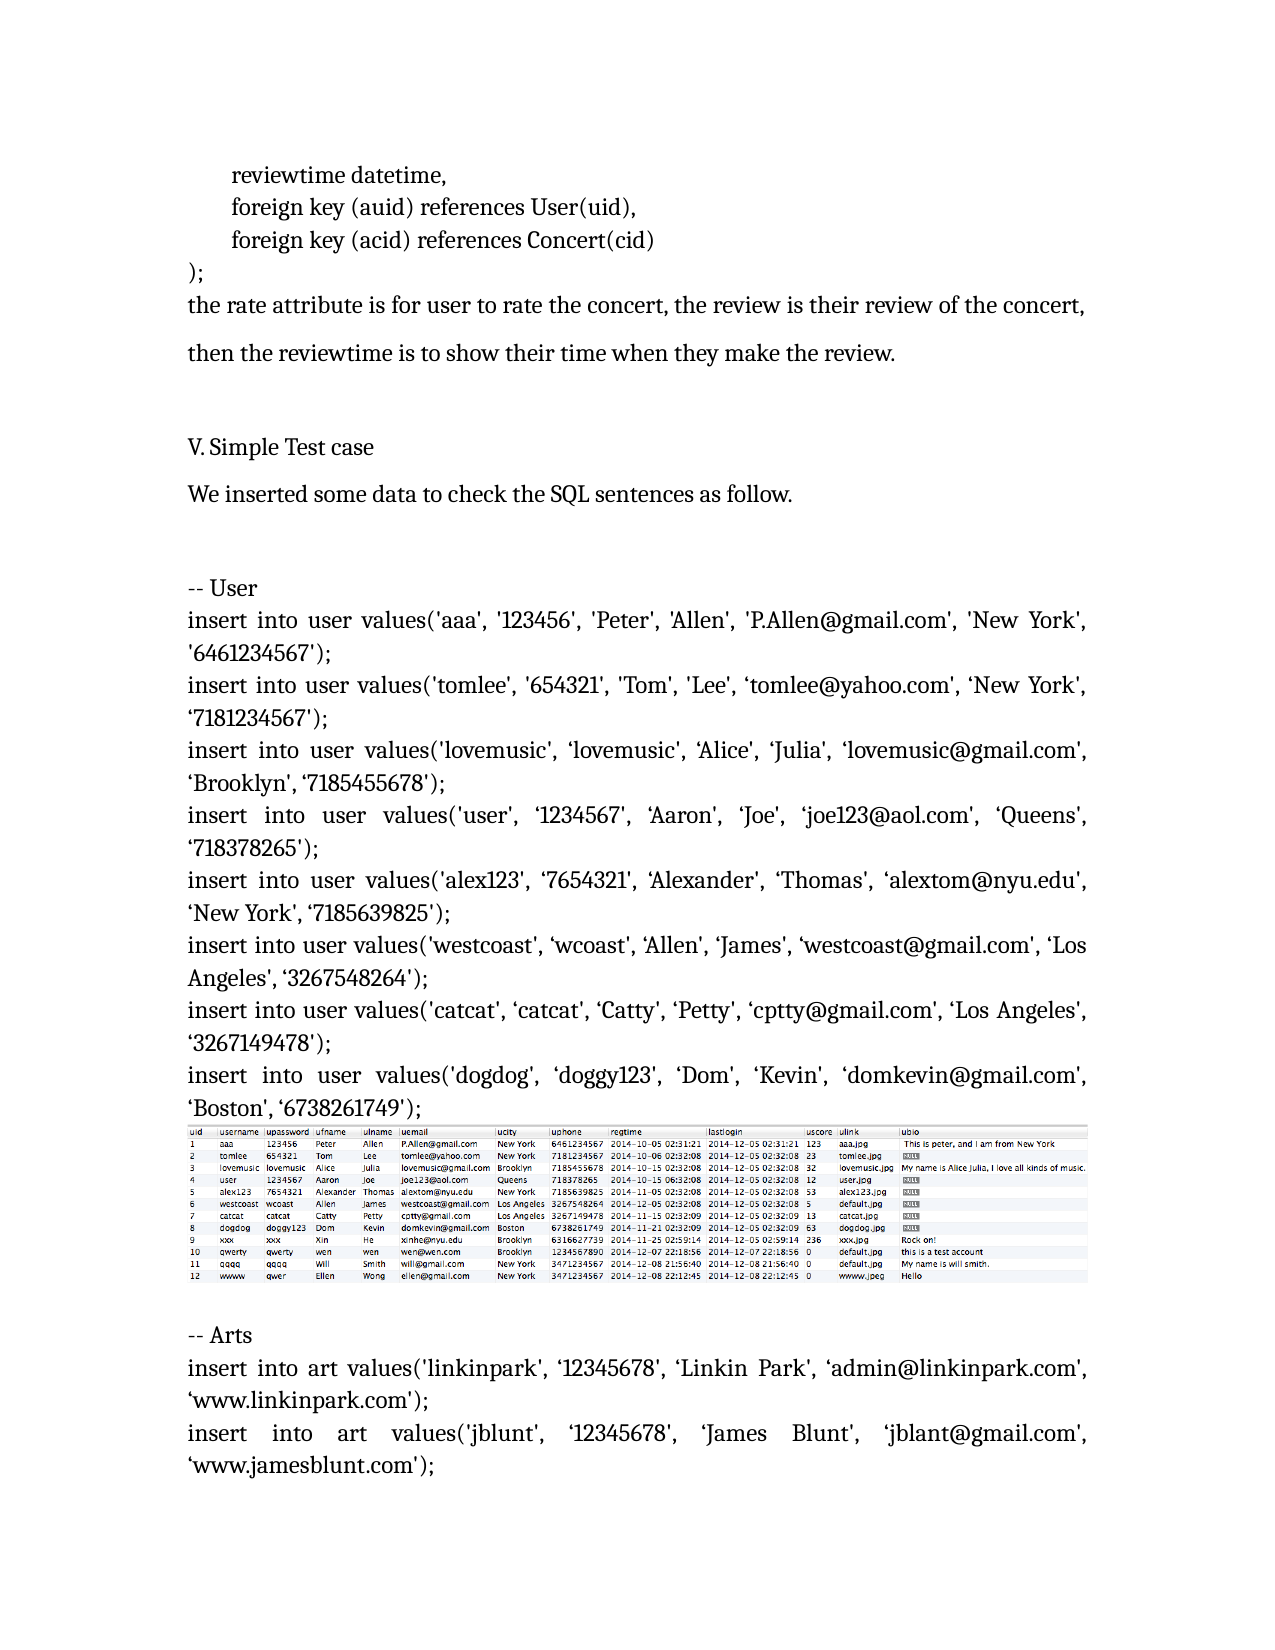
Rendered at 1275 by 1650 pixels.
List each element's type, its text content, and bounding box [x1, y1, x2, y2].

text insert into user values('catcat', ‘catcat', ‘Catty', ‘Petty', ‘cptty@gmail.com', ‘Los Angeles', ‘3267149478'); [187, 994, 1087, 1059]
text insert into user values('alex123', ‘7654321', ‘Alexander', ‘Thomas', ‘alextom@nyu.edu', ‘New York', ‘7185639825'); [187, 864, 1087, 929]
picture [187, 1124, 1088, 1283]
text insert into art values('linkinpark', ‘12345678', ‘Linkin Park', ‘admin@linkinpark.com', ‘www.linkinpark.com'); [187, 1352, 1087, 1417]
text foreign key (auid) references User(uid), [187, 191, 1087, 224]
text the rate attribute is for user to rate the concert, the review is their review of the concert, then the reviewtime is to show their time when they make the review. [187, 289, 1087, 370]
text insert into user values('westcoast', ‘wcoast', ‘Allen', ‘James', ‘westcoast@gmail.com', ‘Los Angeles', ‘3267548264'); [187, 929, 1087, 994]
text -- Arts [187, 1319, 1087, 1352]
text foreign key (acid) references Concert(cid) [187, 224, 1087, 256]
text insert into user values('aaa', '123456', 'Peter', 'Allen', 'P.Allen@gmail.com', 'New York', '6461234567'); [187, 604, 1087, 669]
text insert into art values('jblunt', ‘12345678', ‘James Blunt', ‘jblant@gmail.com', ‘www.jamesblunt.com'); [187, 1417, 1087, 1482]
text We inserted some data to check the SQL sentences as follow. [187, 478, 1087, 511]
text insert into user values('user', ‘1234567', ‘Aaron', ‘Joe', ‘joe123@aol.com', ‘Queens', ‘718378265'); [187, 799, 1087, 864]
text -- User [187, 572, 1087, 604]
text ); [187, 256, 1087, 289]
text insert into user values('dogdog', ‘doggy123', ‘Dom', ‘Kevin', ‘domkevin@gmail.com', ‘Boston', ‘6738261749'); [187, 1059, 1087, 1124]
text insert into user values('tomlee', '654321', 'Tom', 'Lee', ‘tomlee@yahoo.com', ‘New York', ‘7181234567'); [187, 669, 1087, 734]
text insert into user values('lovemusic', ‘lovemusic', ‘Alice', ‘Julia', ‘lovemusic@gmail.com', ‘Brooklyn', ‘7185455678'); [187, 734, 1087, 799]
text V. Simple Test case [187, 431, 1087, 464]
text reviewtime datetime, [187, 159, 1087, 191]
